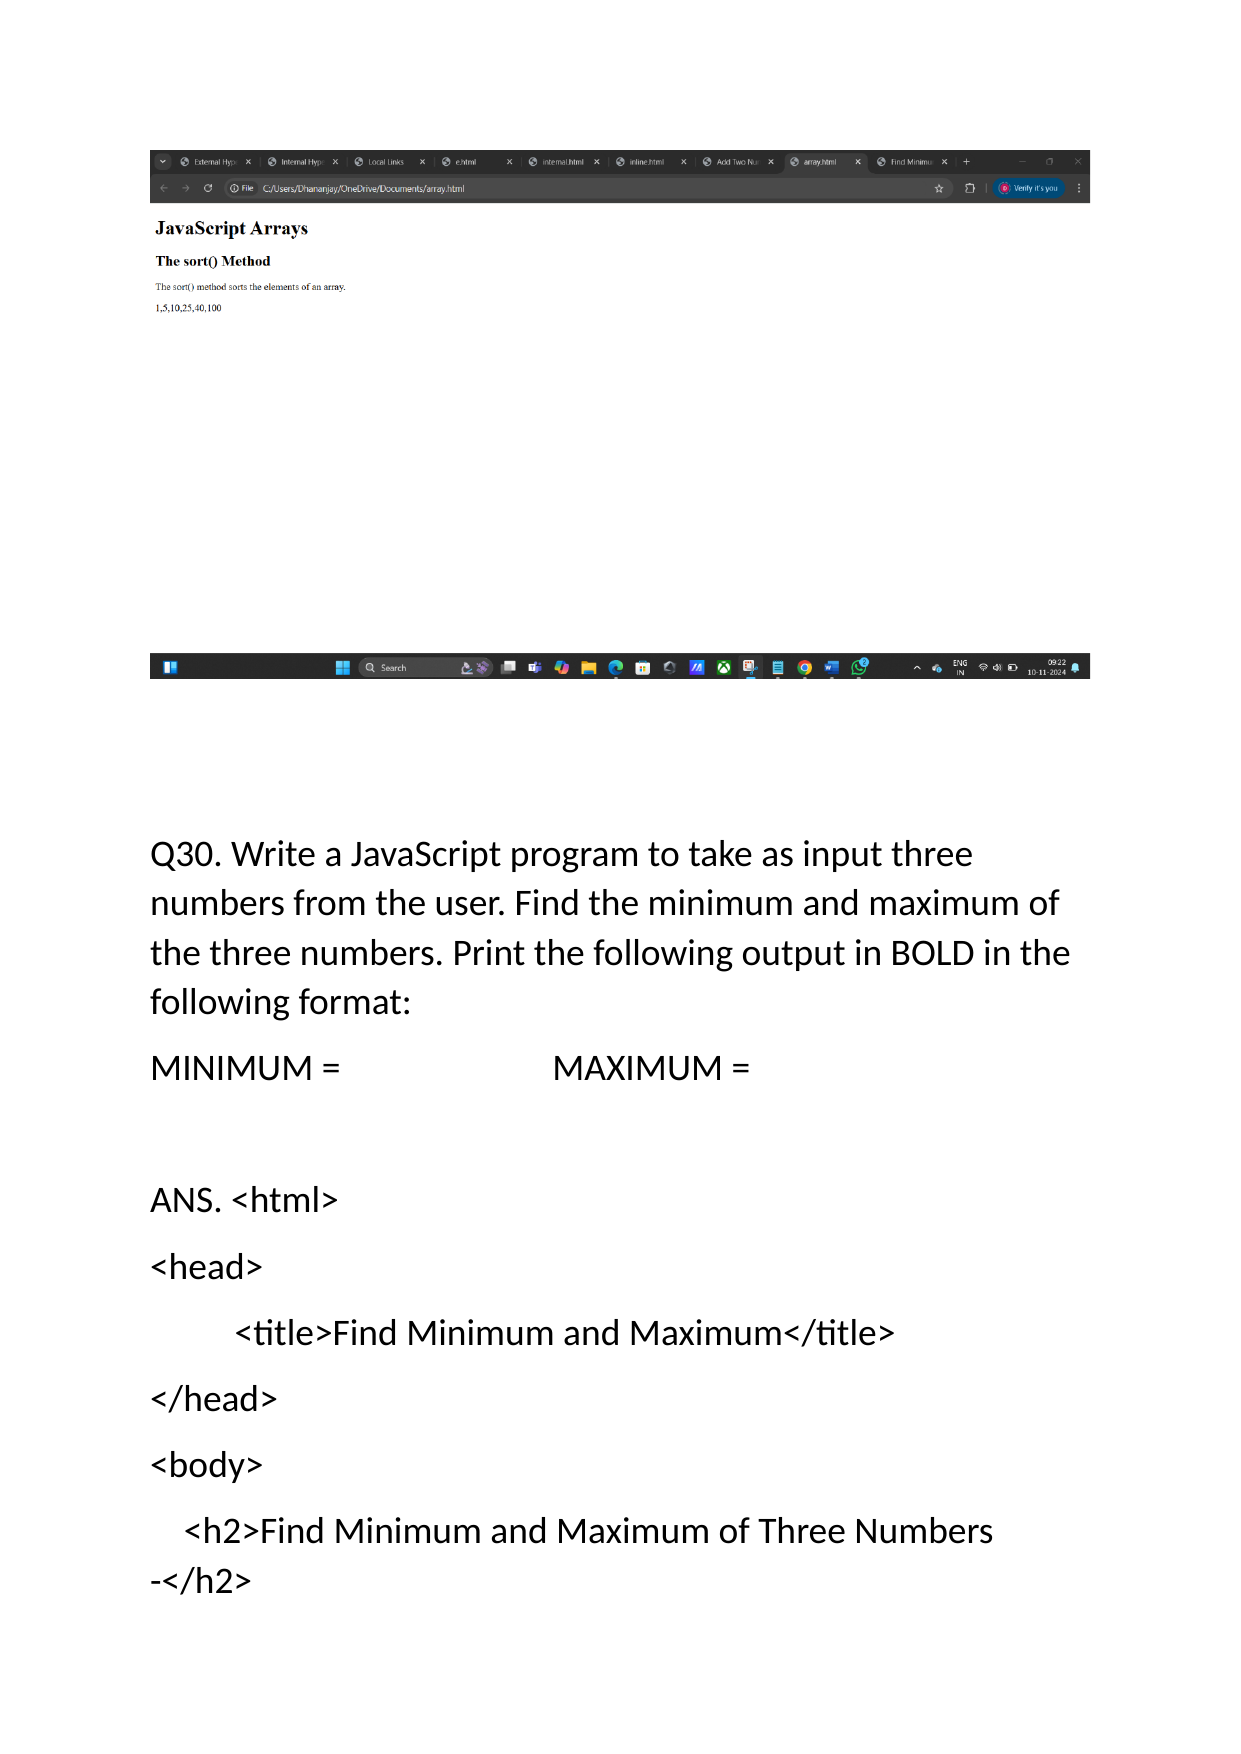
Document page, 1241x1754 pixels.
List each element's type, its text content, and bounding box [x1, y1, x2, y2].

text Q30. Write a JavaScript program to take as input three numbers from the user. Find the minimum and maximum of the three numbers. Print the following output in BOLD in the following format: [150, 829, 1090, 1024]
text <body> [150, 1441, 1090, 1487]
picture [150, 150, 1091, 679]
text <head> [150, 1243, 1090, 1288]
text <title>Find Minimum and Maximum</title> [150, 1309, 1090, 1354]
text MINIMUM = MAXIMUM = [150, 1044, 1090, 1090]
text </head> [150, 1375, 1090, 1421]
text ANS. <html> [150, 1176, 1090, 1222]
text <h2>Find Minimum and Maximum of Three Numbers -</h2> [150, 1507, 1090, 1602]
